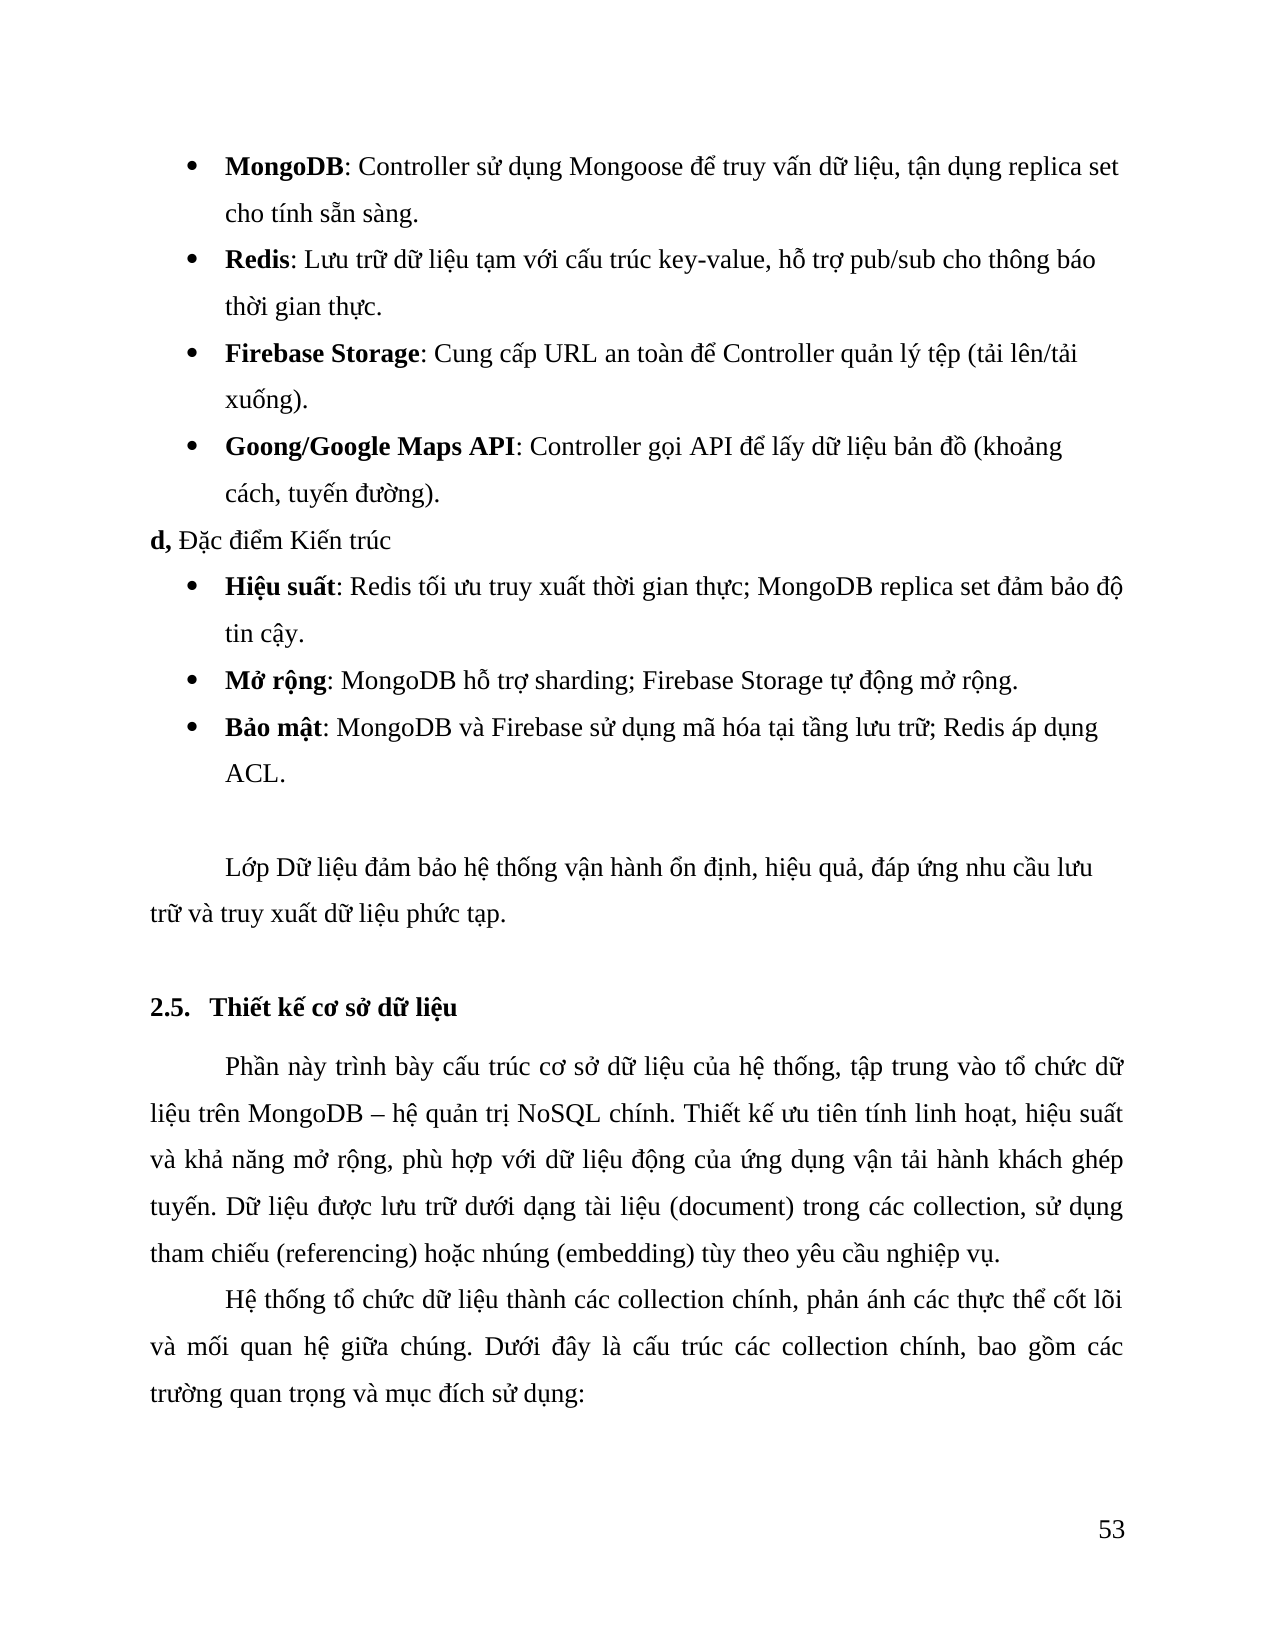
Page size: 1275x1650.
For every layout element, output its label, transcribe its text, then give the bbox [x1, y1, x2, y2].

list Mở rộng: MongoDB hỗ trợ sharding; Firebase Storage tự động mở rộng. [187, 664, 1125, 695]
subtitle Thiết kế cơ sở dữ liệu [150, 991, 1125, 1022]
text Lớp Dữ liệu đảm bảo hệ thống vận hành ổn định, hiệu quả, đáp ứng nhu cầu lưu trữ và truy xuất dữ liệu phức tạp. [150, 851, 1125, 929]
list Bảo mật: MongoDB và Firebase sử dụng mã hóa tại tầng lưu trữ; Redis áp dụng ACL. [187, 711, 1125, 789]
list Goong/Google Maps API: Controller gọi API để lấy dữ liệu bản đồ (khoảng cách, tuyến đường). [187, 430, 1125, 508]
list Firebase Storage: Cung cấp URL an toàn để Controller quản lý tệp (tải lên/tải xuống). [187, 337, 1125, 415]
text Hệ thống tổ chức dữ liệu thành các collection chính, phản ánh các thực thể cốt lõi và mối quan hệ giữa chúng. Dưới đây là cấu trúc các collection chính, bao gồm các trường quan trọng và mục đích sử dụng: [150, 1283, 1125, 1408]
text d, Đặc điểm Kiến trúc [150, 524, 1125, 555]
list Hiệu suất: Redis tối ưu truy xuất thời gian thực; MongoDB replica set đảm bảo độ tin cậy. [187, 570, 1125, 648]
list Redis: Lưu trữ dữ liệu tạm với cấu trúc key-value, hỗ trợ pub/sub cho thông báo thời gian thực. [187, 243, 1125, 321]
list MongoDB: Controller sử dụng Mongoose để truy vấn dữ liệu, tận dụng replica set cho tính sẵn sàng. [187, 150, 1125, 228]
text Phần này trình bày cấu trúc cơ sở dữ liệu của hệ thống, tập trung vào tổ chức dữ liệu trên MongoDB – hệ quản trị NoSQL chính. Thiết kế ưu tiên tính linh hoạt, hiệu suất và khả năng mở rộng, phù hợp với dữ liệu động của ứng dụng vận tải hành khách ghép tuyến. Dữ liệu được lưu trữ dưới dạng tài liệu (document) trong các collection, sử dụng tham chiếu (referencing) hoặc nhúng (embedding) tùy theo yêu cầu nghiệp vụ. [150, 1050, 1125, 1268]
